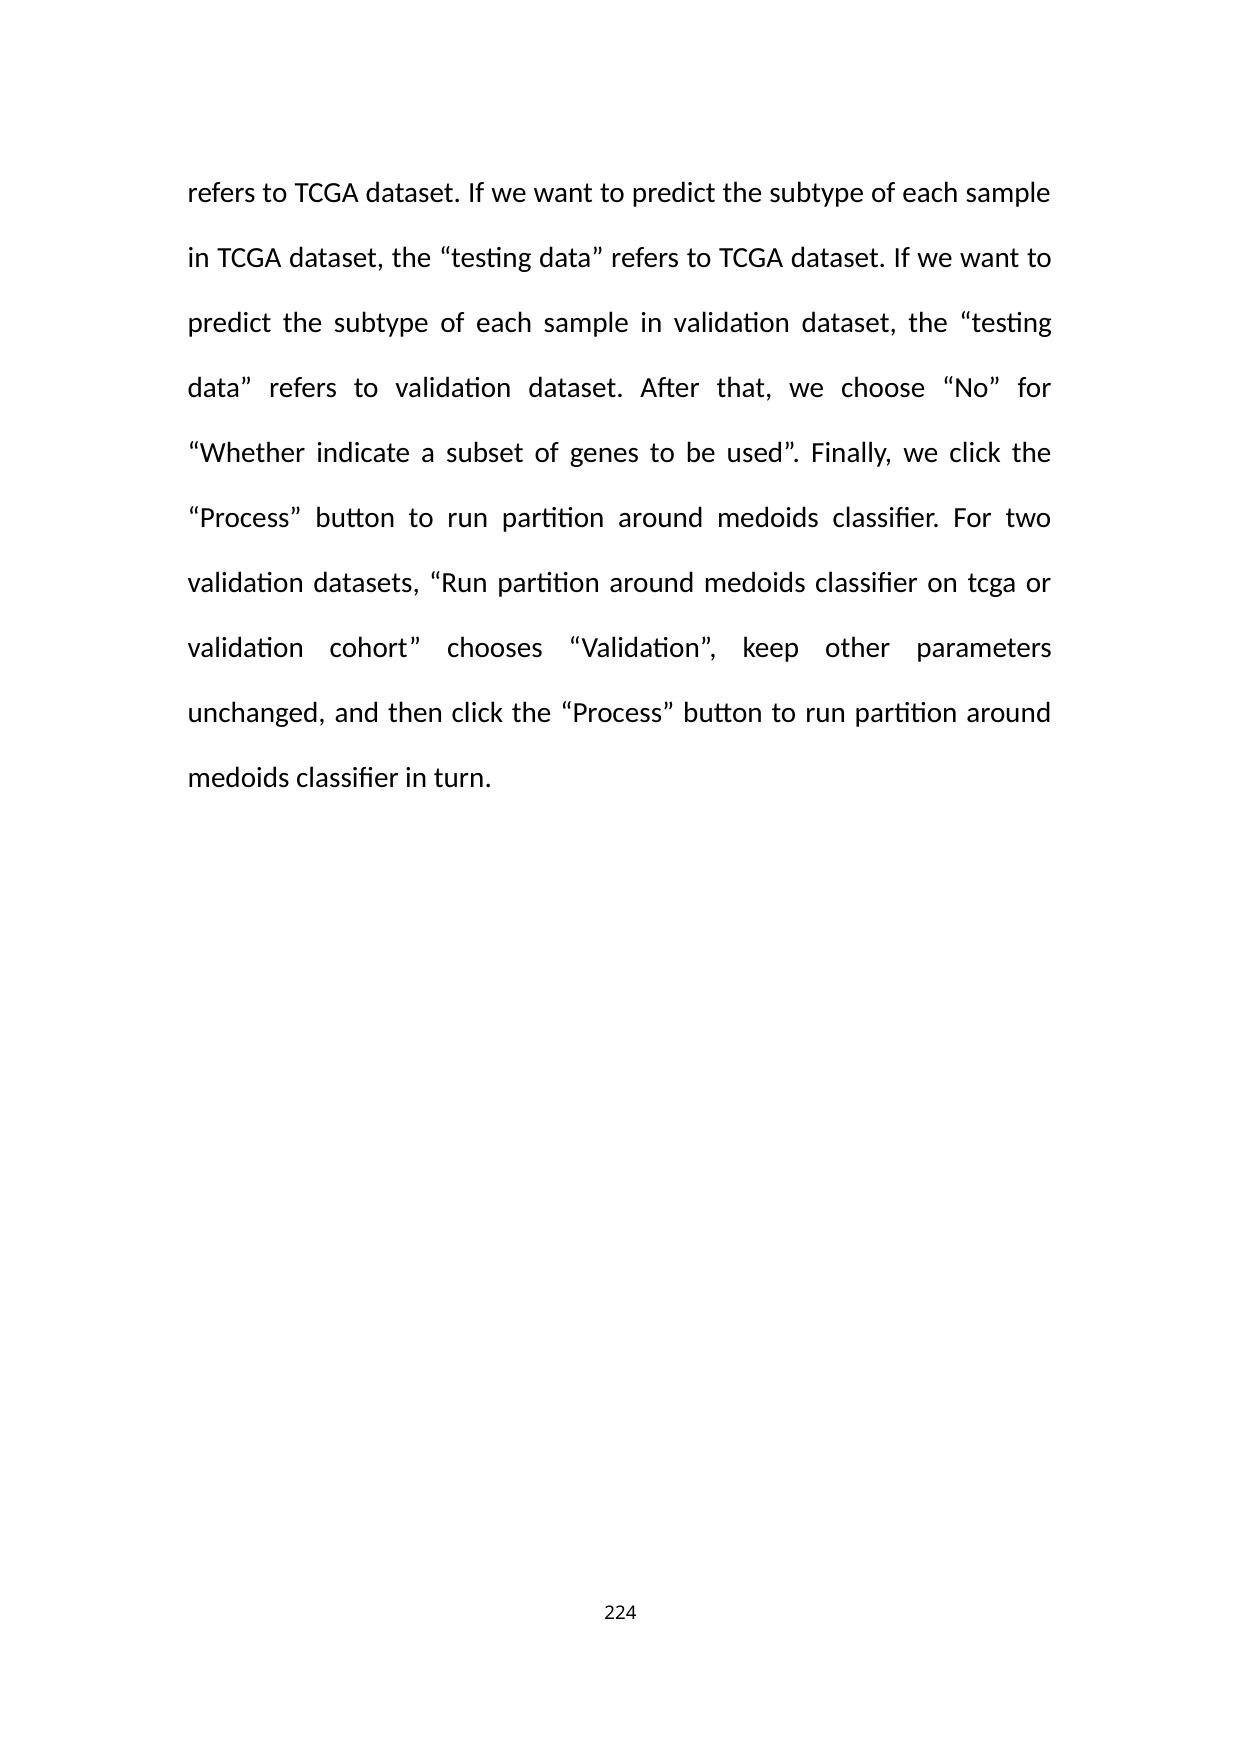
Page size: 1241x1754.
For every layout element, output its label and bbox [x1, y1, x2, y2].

text [187, 160, 1053, 810]
